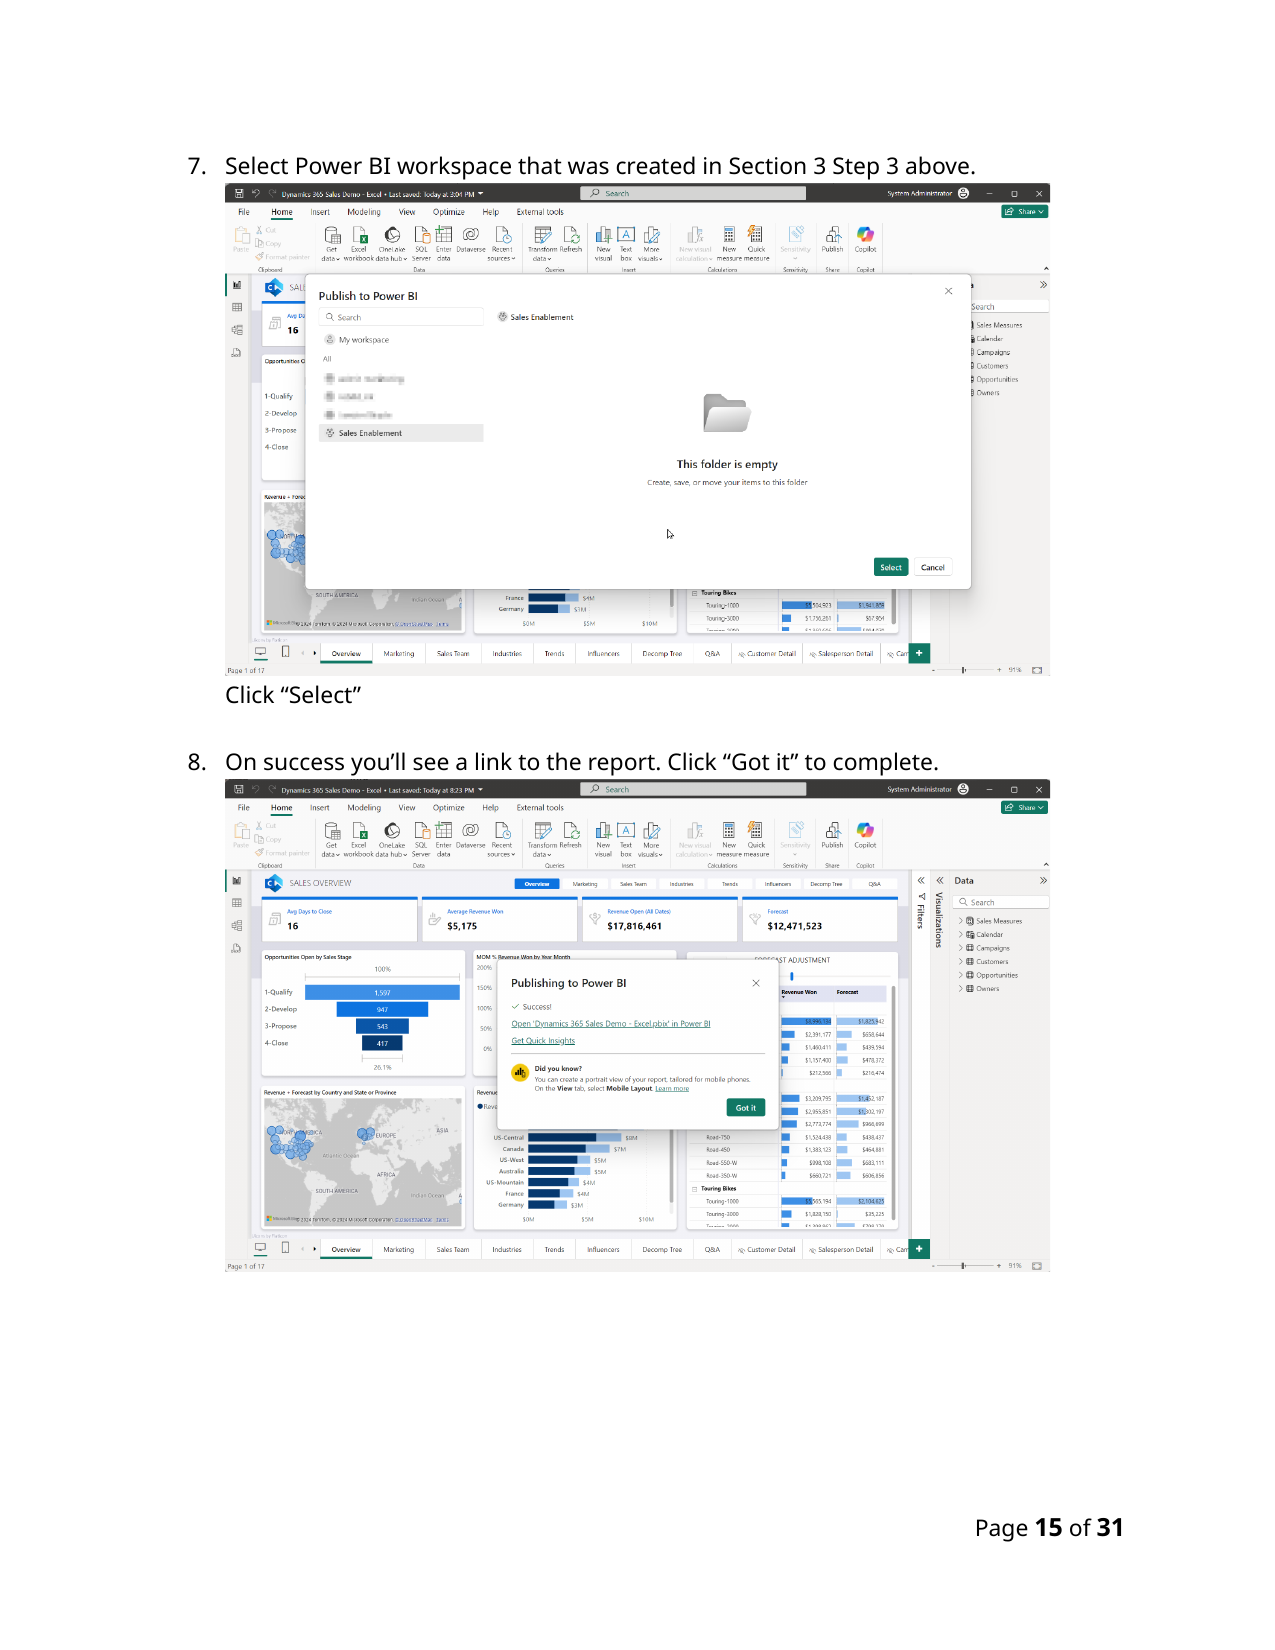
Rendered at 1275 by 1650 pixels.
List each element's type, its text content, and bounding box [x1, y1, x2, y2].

picture [225, 183, 1050, 676]
picture [225, 779, 1050, 1272]
